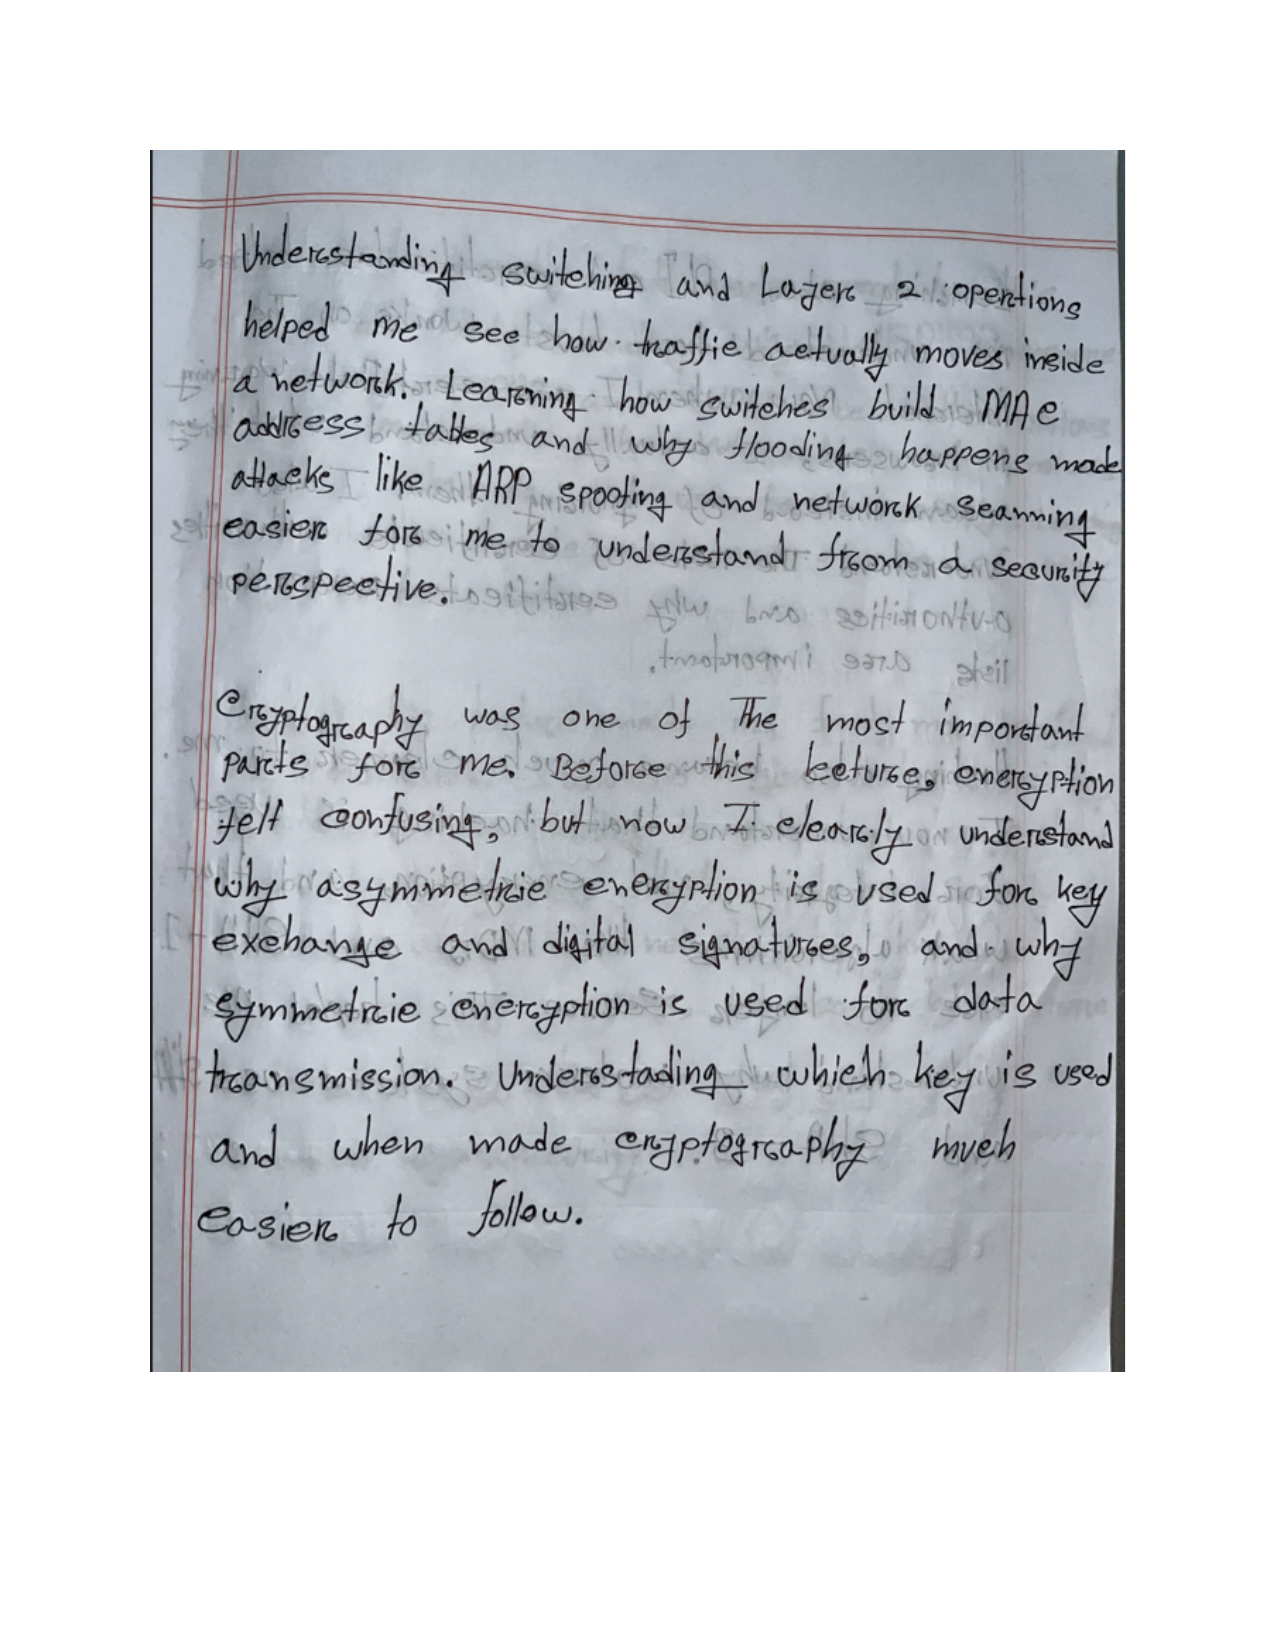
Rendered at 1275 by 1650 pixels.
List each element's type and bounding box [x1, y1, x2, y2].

picture [150, 150, 1125, 1372]
